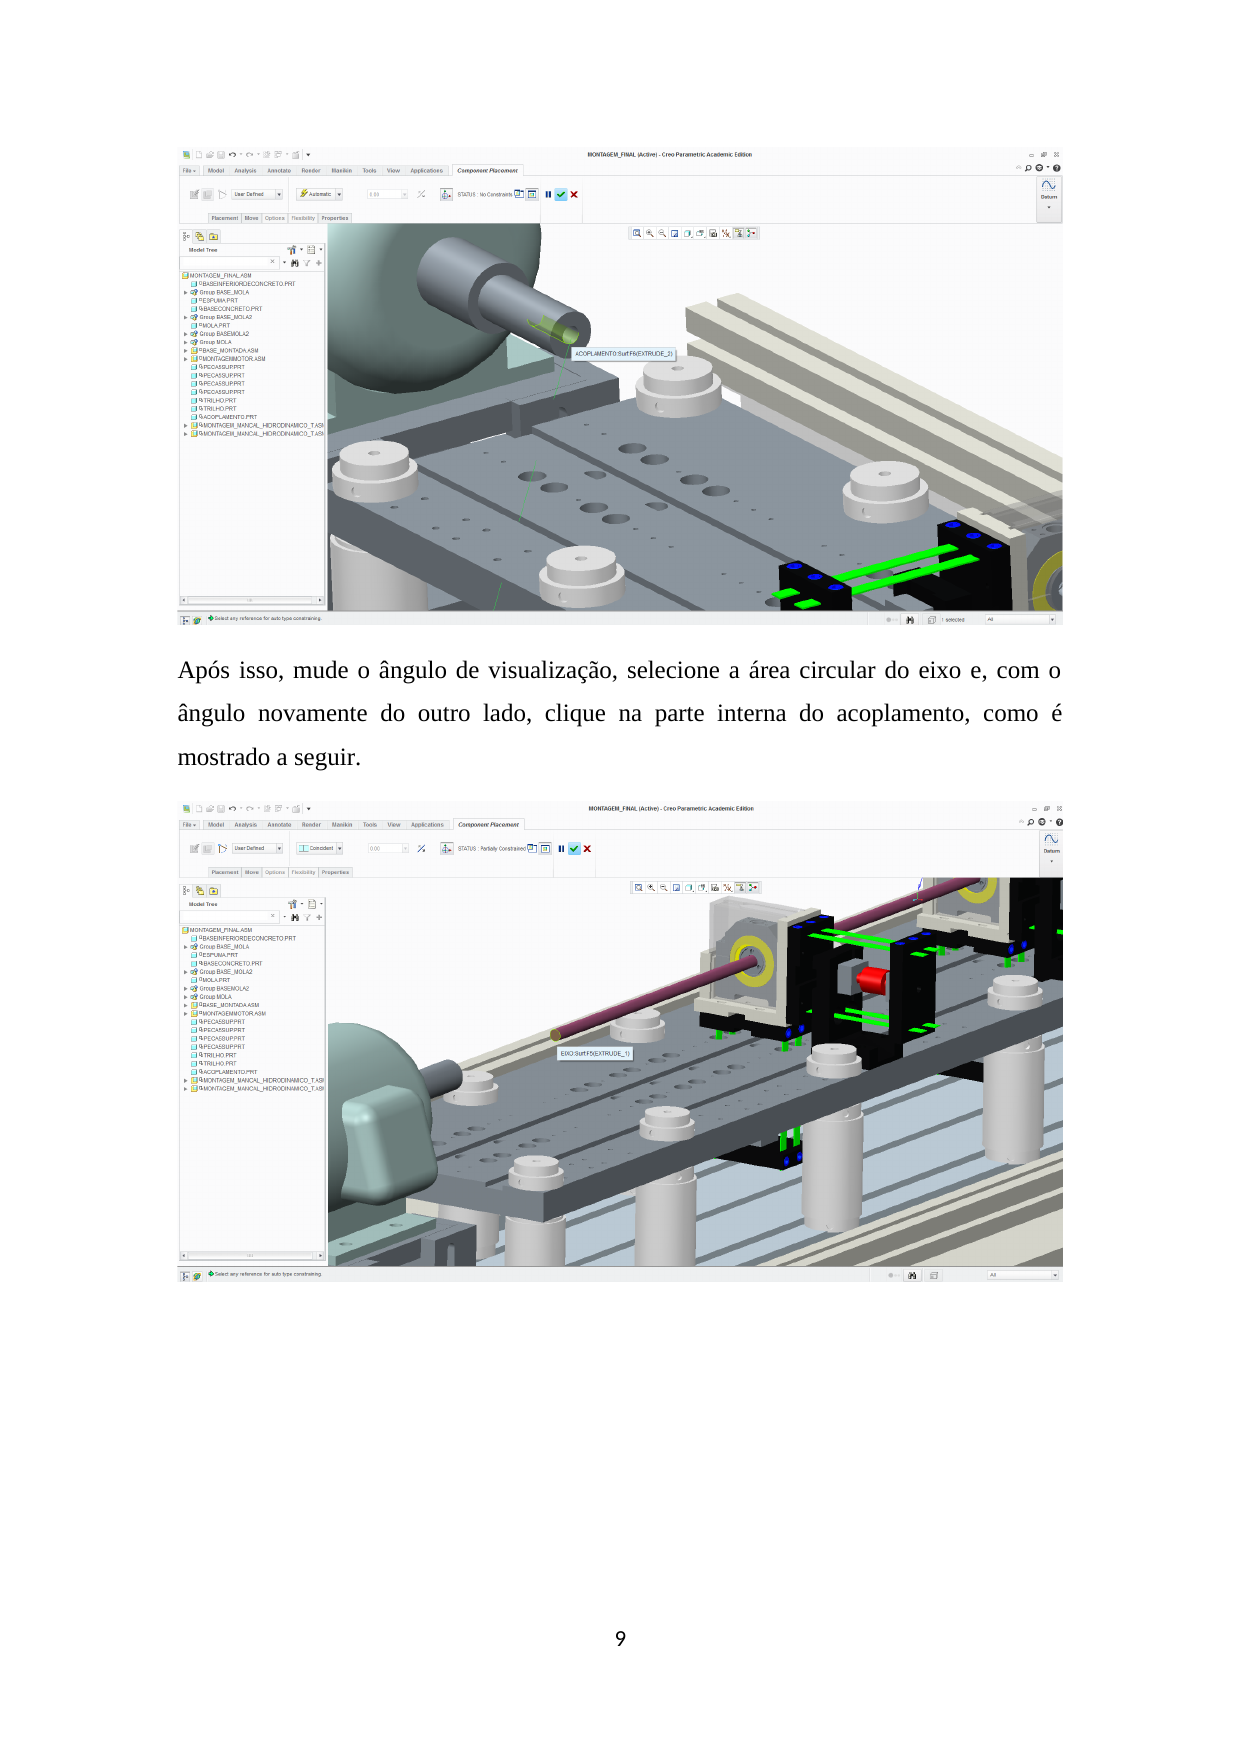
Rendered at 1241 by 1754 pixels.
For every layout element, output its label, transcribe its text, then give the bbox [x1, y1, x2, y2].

picture [177, 147, 1063, 625]
picture [177, 801, 1063, 1282]
text Após isso, mude o ângulo de visualização, selecione a área circular do eixo e, com o ângulo novamente do outro lado, clique na parte interna do acoplamento, como é mostrado a seguir. [177, 655, 1063, 770]
